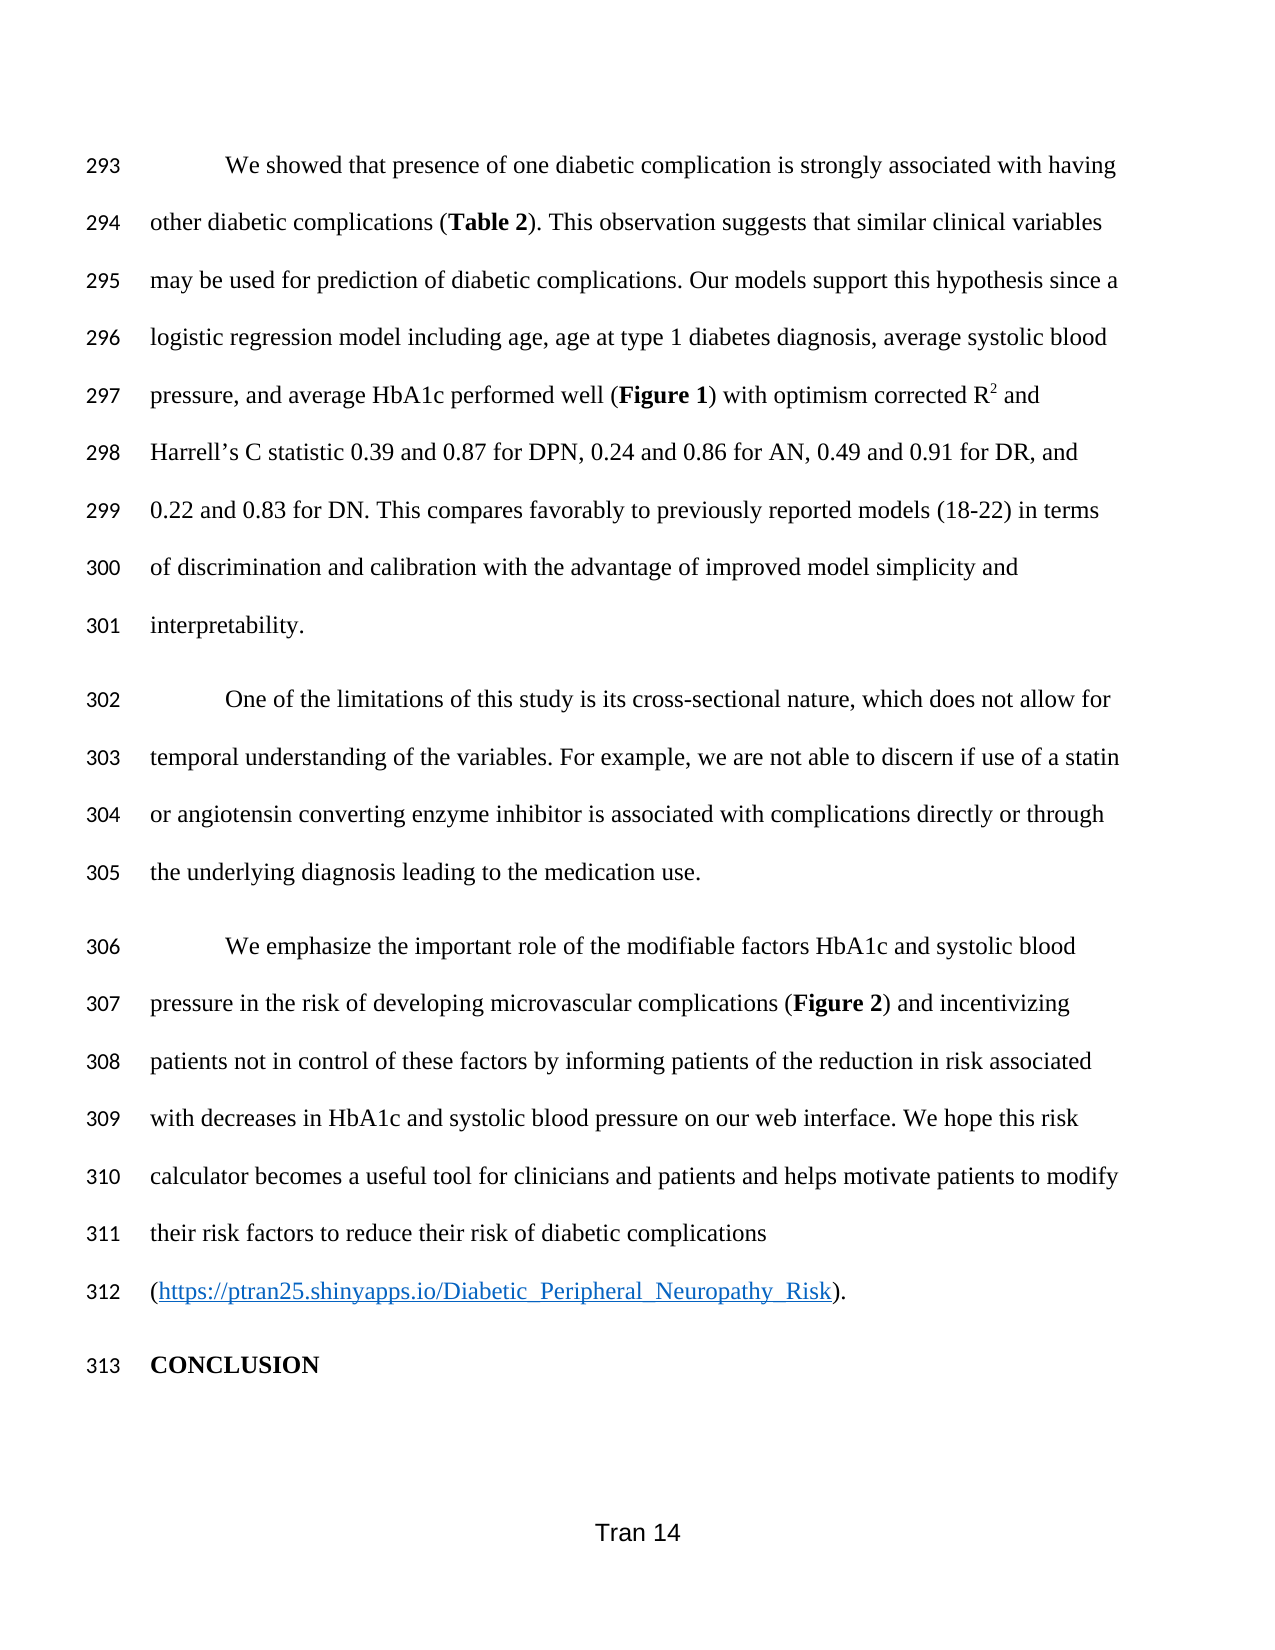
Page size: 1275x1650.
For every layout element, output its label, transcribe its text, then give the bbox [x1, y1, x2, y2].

text We showed that presence of one diabetic complication is strongly associated with having other diabetic complications (Table 2). This observation suggests that similar clinical variables may be used for prediction of diabetic complications. Our models support this hypothesis since a logistic regression model including age, age at type 1 diabetes diagnosis, average systolic blood pressure, and average HbA1c performed well (Figure 1) with optimism corrected R2 and Harrell’s C statistic 0.39 and 0.87 for DPN, 0.24 and 0.86 for AN, 0.49 and 0.91 for DR, and 0.22 and 0.83 for DN. This compares favorably to previously reported models (18-22) in terms of discrimination and calibration with the advantage of improved model simplicity and interpretability. [150, 150, 1125, 639]
text We emphasize the important role of the modifiable factors HbA1c and systolic blood pressure in the risk of developing microvascular complications (Figure 2) and incentivizing patients not in control of these factors by informing patients of the reduction in risk associated with decreases in HbA1c and systolic blood pressure on our web interface. We hope this risk calculator becomes a useful tool for clinicians and patients and helps motivate patients to modify their risk factors to reduce their risk of diabetic complications (https://ptran25.shinyapps.io/Diabetic_Peripheral_Neuropathy_Risk). [150, 931, 1125, 1304]
text One of the limitations of this study is its cross-sectional nature, which does not allow for temporal understanding of the variables. For example, we are not able to discern if use of a statin or angiotensin converting enzyme inhibitor is associated with complications directly or through the underlying diagnosis leading to the medication use. [150, 684, 1125, 885]
text CONCLUSION [150, 1350, 1125, 1379]
